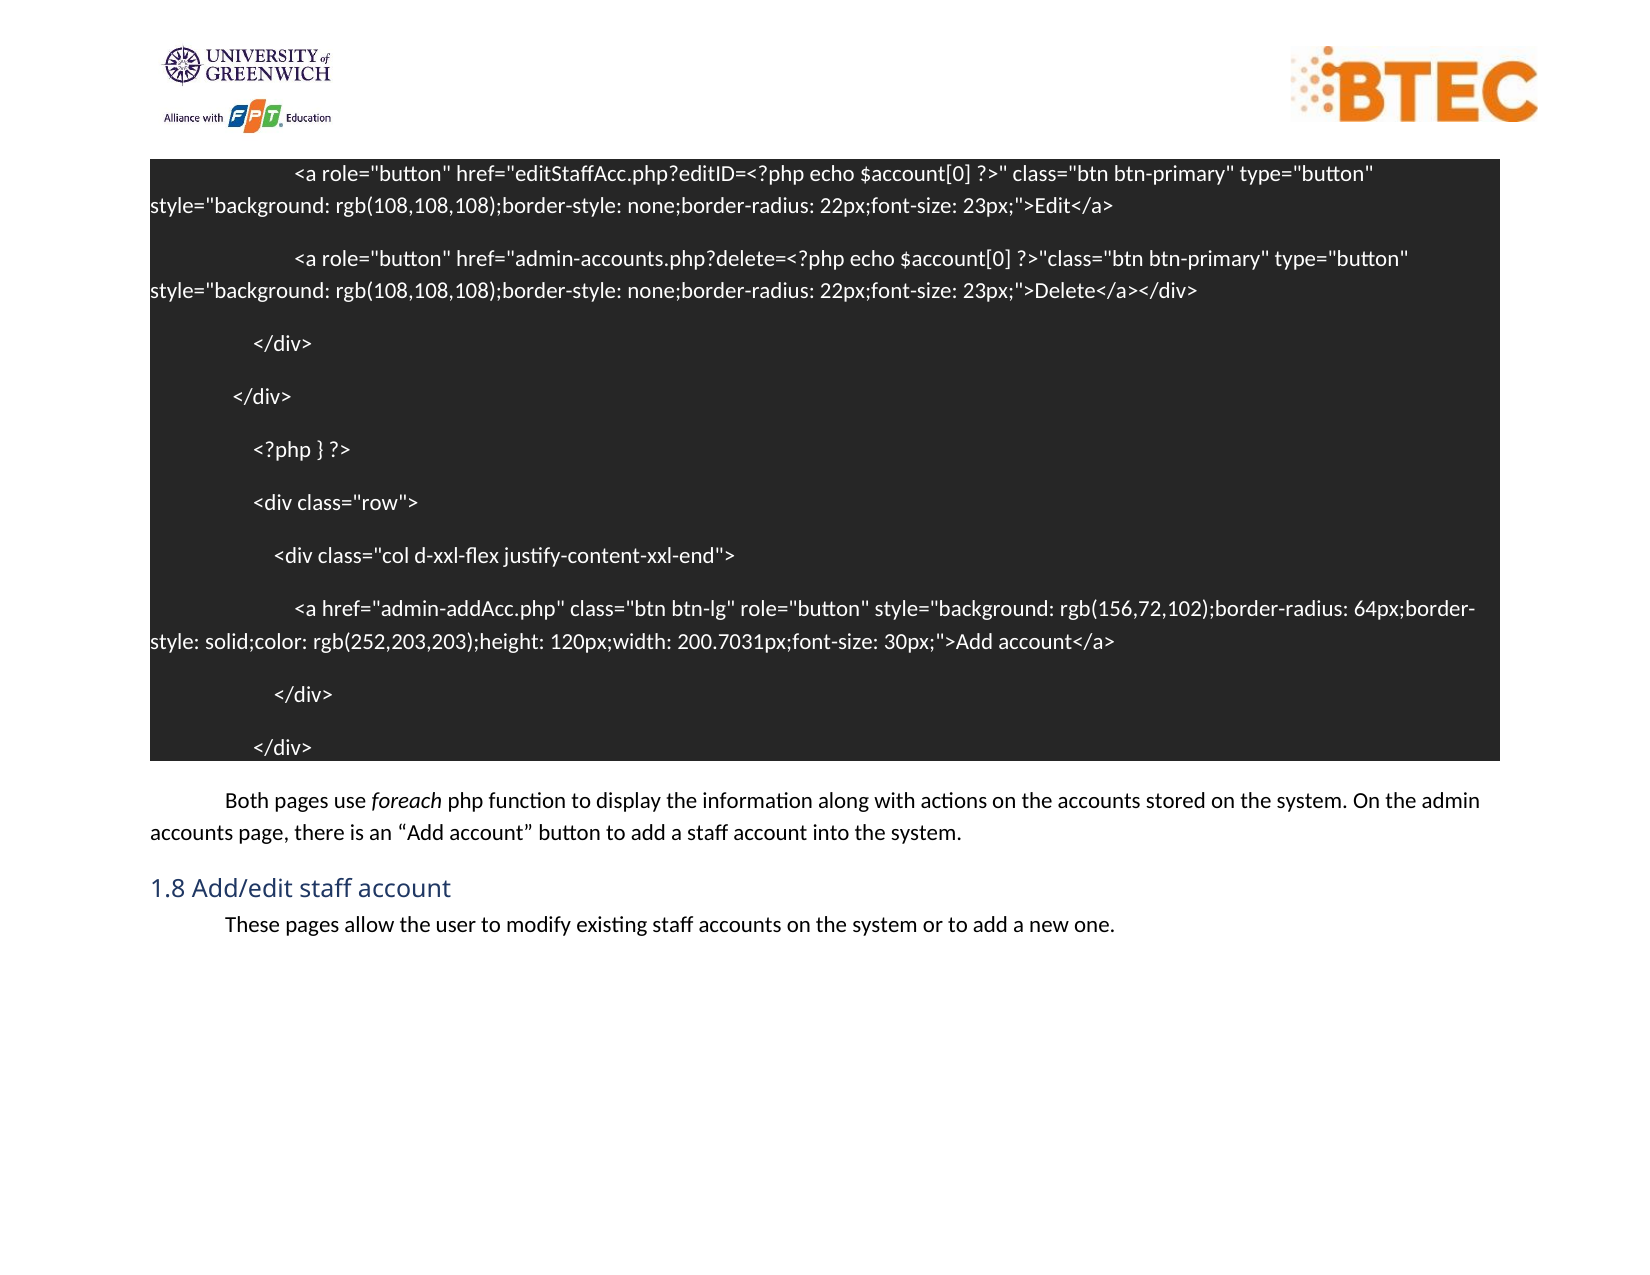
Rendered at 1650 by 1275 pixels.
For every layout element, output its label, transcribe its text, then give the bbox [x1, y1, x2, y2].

text <a role="button" href="admin-accounts.php?delete=<?php echo $account[0] ?>"class="btn btn-primary" type="button" style="background: rgb(108,108,108);border-style: none;border-radius: 22px;font-size: 23px;">Delete</a></div> [150, 244, 1500, 304]
subtitle 1.8 Add/edit staff account [150, 871, 1500, 905]
text <?php } ?> [150, 436, 1500, 463]
text <div class="col d-xxl-flex justify-content-xxl-end"> [150, 542, 1500, 569]
text </div> [150, 329, 1500, 357]
picture [150, 32, 343, 144]
text These pages allow the user to modify existing staff accounts on the system or to add a new one. [150, 910, 1500, 938]
text <div class="row"> [150, 488, 1500, 517]
text </div> [150, 382, 1500, 411]
picture [1290, 46, 1538, 122]
text <a role="button" href="editStaffAcc.php?editID=<?php echo $account[0] ?>" class="btn btn-primary" type="button" style="background: rgb(108,108,108);border-style: none;border-radius: 22px;font-size: 23px;">Edit</a> [150, 159, 1500, 219]
text </div> [150, 680, 1500, 708]
text </div> [150, 733, 1500, 761]
text Both pages use foreach php function to display the information along with actions on the accounts stored on the system. On the admin accounts page, there is an “Add account” button to add a staff account into the system. [150, 786, 1500, 846]
text <a href="admin-addAcc.php" class="btn btn-lg" role="button" style="background: rgb(156,72,102);border-radius: 64px;border-style: solid;color: rgb(252,203,203);height: 120px;width: 200.7031px;font-size: 30px;">Add account</a> [150, 594, 1500, 655]
